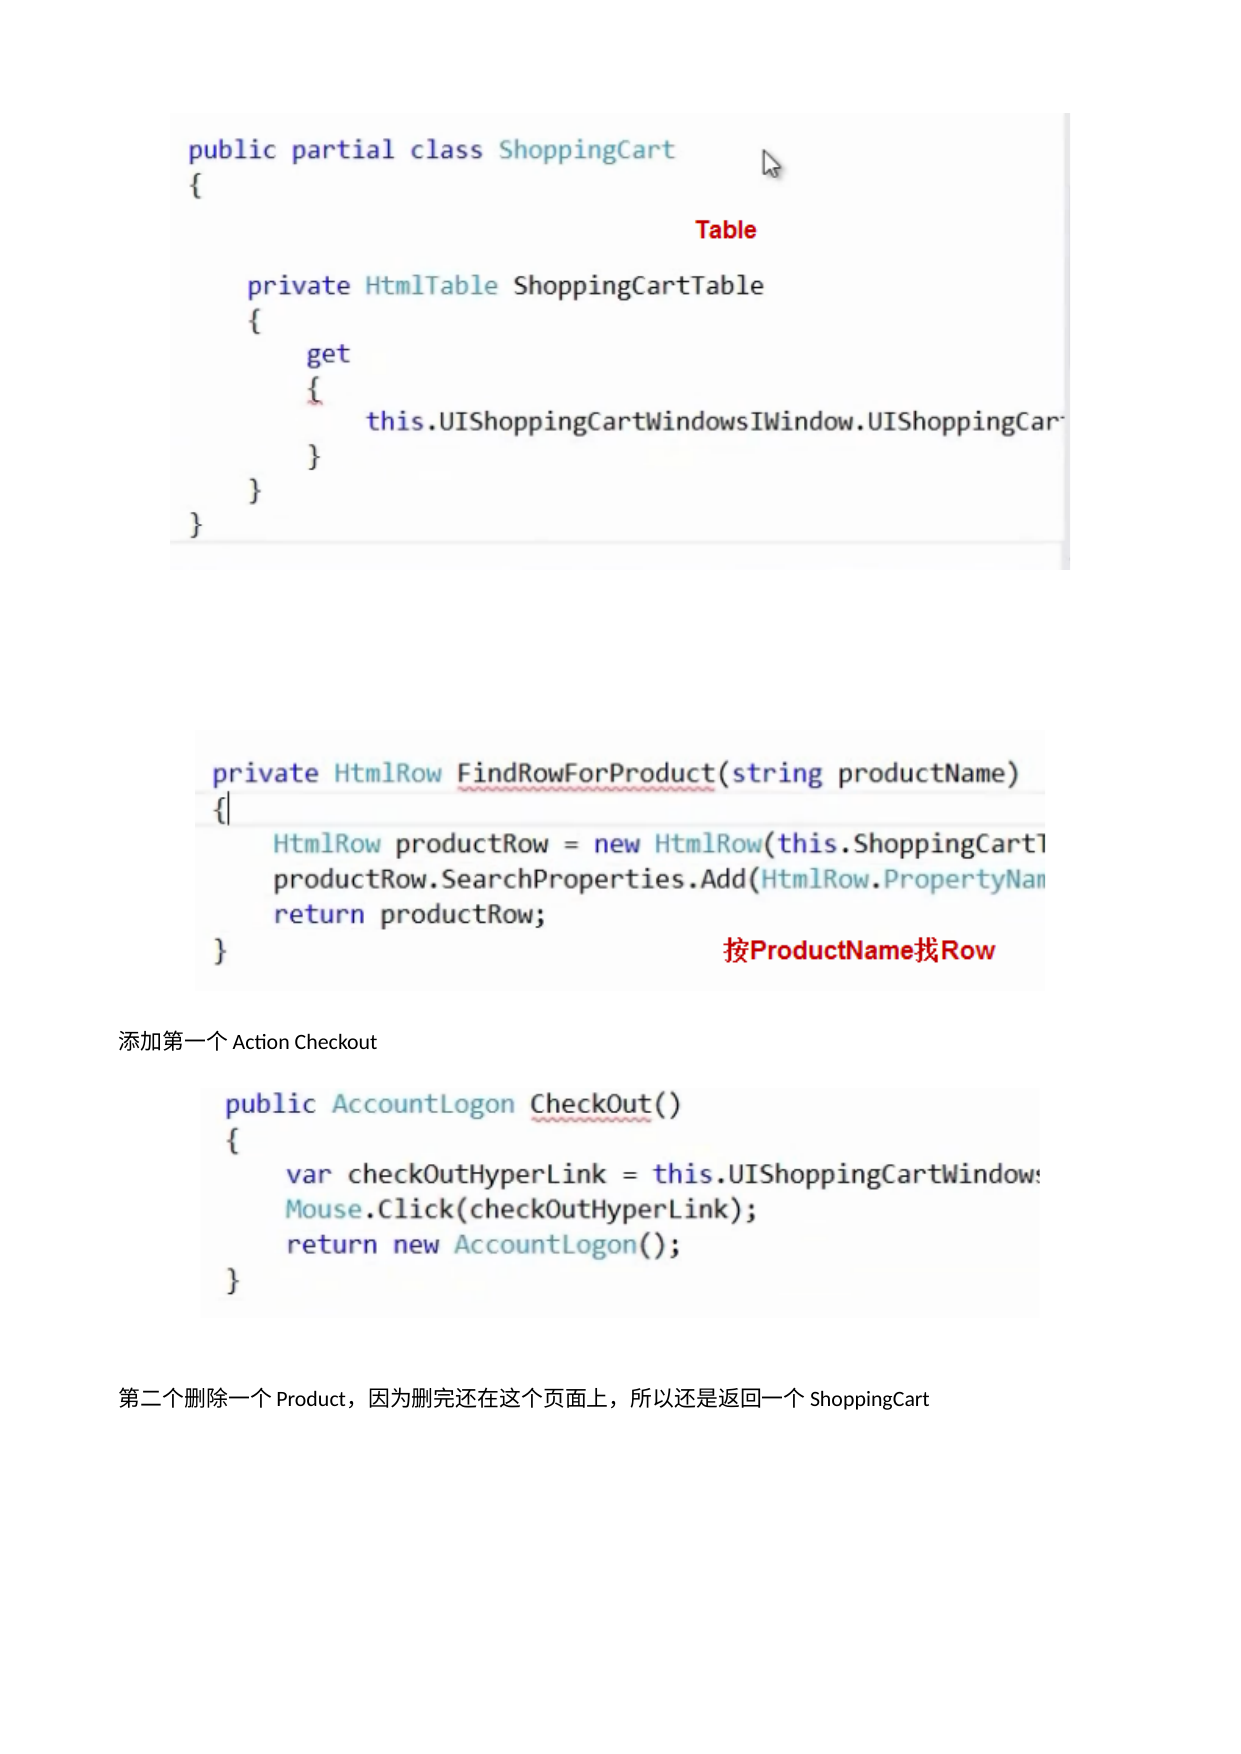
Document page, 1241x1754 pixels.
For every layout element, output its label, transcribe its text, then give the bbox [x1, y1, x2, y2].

picture [200, 1088, 1040, 1318]
text 第二个删除一个Product，因为删完还在这个页面上，所以还是返回一个ShoppingCart [75, 1381, 1165, 1413]
picture [195, 730, 1045, 991]
picture [170, 113, 1071, 570]
text 添加第一个Action Checkout [75, 1023, 1165, 1056]
